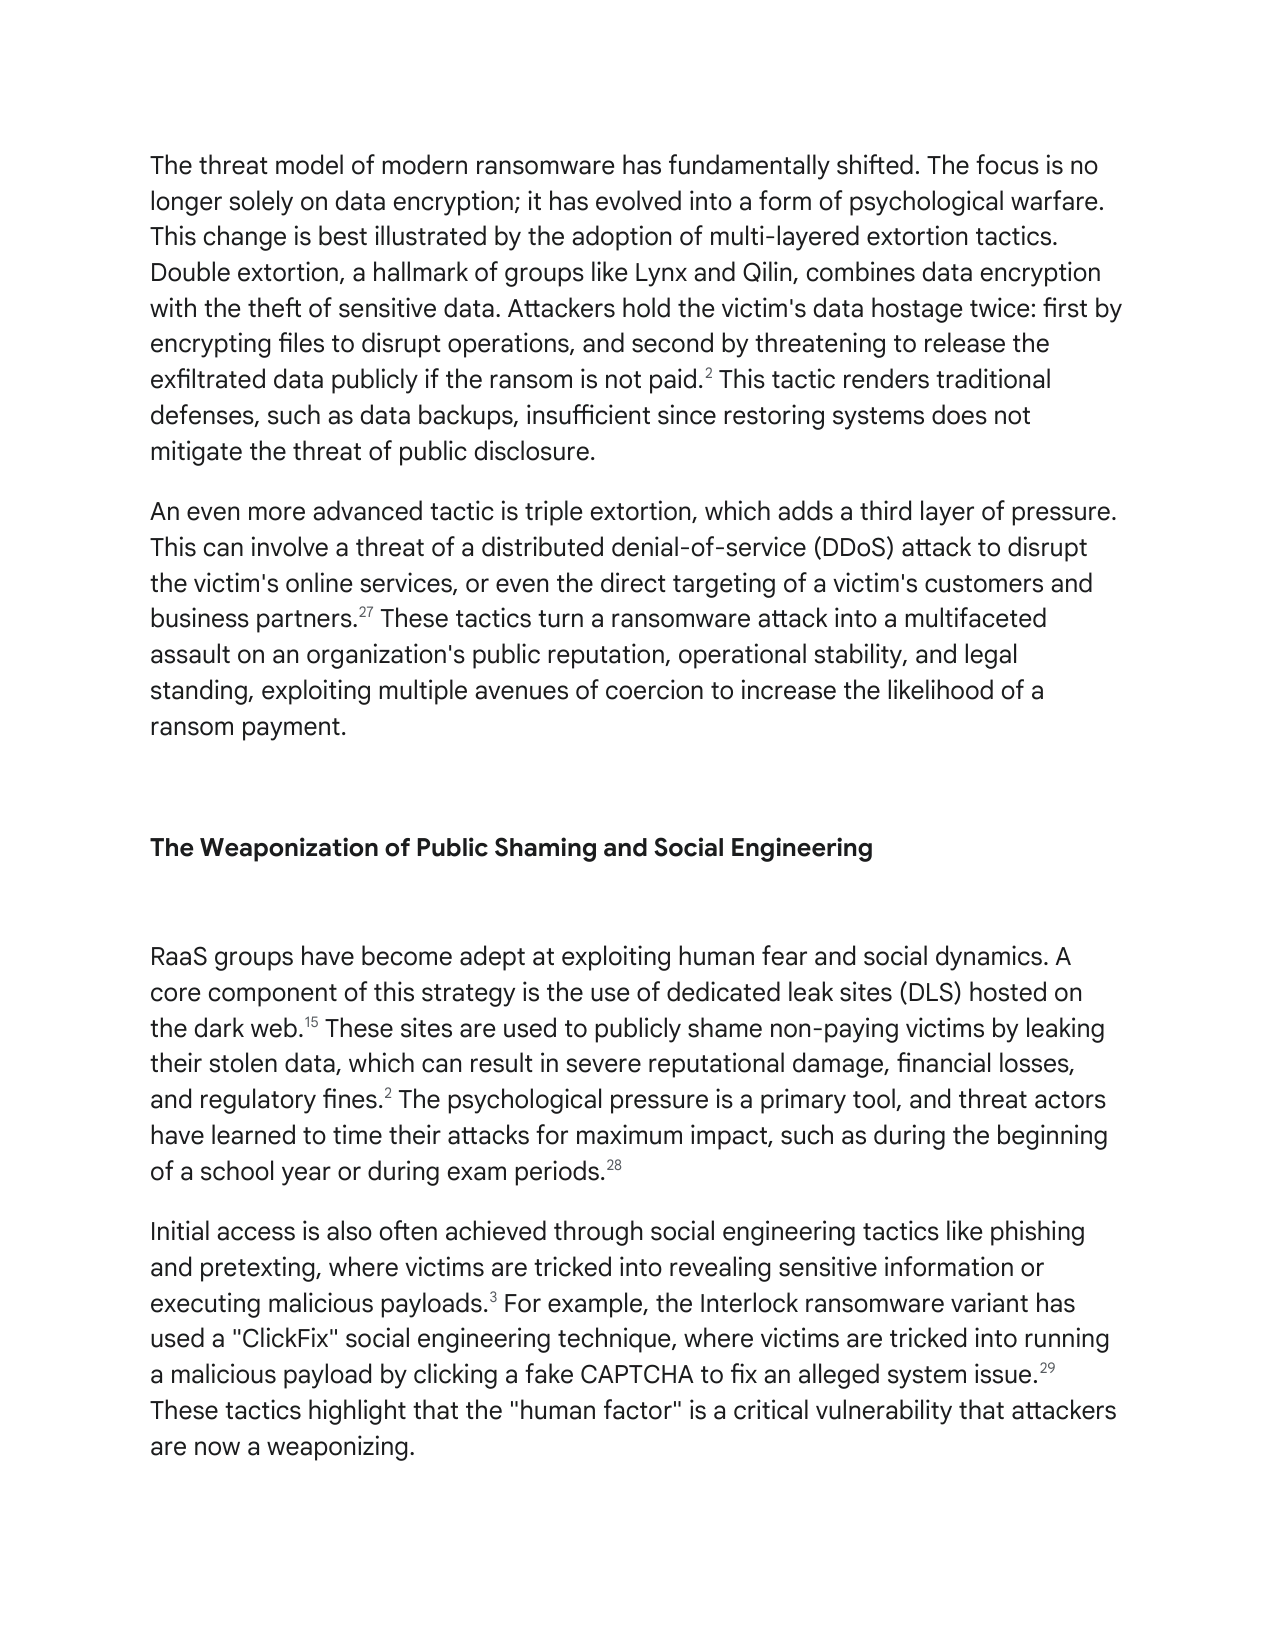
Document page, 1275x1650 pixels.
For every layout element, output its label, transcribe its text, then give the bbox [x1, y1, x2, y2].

text The threat model of modern ransomware has fundamentally shifted. The focus is no longer solely on data encryption; it has evolved into a form of psychological warfare. This change is best illustrated by the adoption of multi-layered extortion tactics. Double extortion, a hallmark of groups like Lynx and Qilin, combines data encryption with the theft of sensitive data. Attackers hold the victim's data hostage twice: first by encrypting files to disrupt operations, and second by threatening to release the exfiltrated data publicly if the ransom is not paid.2 This tactic renders traditional defenses, such as data backups, insufficient since restoring systems does not mitigate the threat of public disclosure. [150, 150, 1125, 467]
text An even more advanced tactic is triple extortion, which adds a third layer of pressure. This can involve a threat of a distributed denial-of-service (DDoS) attack to disrupt the victim's online services, or even the direct targeting of a victim's customers and business partners.27 These tactics turn a ransomware attack into a multifaceted assault on an organization's public reputation, operational stability, and legal standing, exploiting multiple avenues of coercion to increase the likelihood of a ransom payment. [150, 497, 1125, 742]
subtitle The Weaponization of Public Shaming and Social Engineering [150, 832, 1125, 864]
text Initial access is also often achieved through social engineering tactics like phishing and pretexting, where victims are tricked into revealing sensitive information or executing malicious payloads.3 For example, the Interlock ransomware variant has used a "ClickFix" social engineering technique, where victims are tricked into running a malicious payload by clicking a fake CAPTCHA to fix an alleged system issue.29 These tactics highlight that the "human factor" is a critical vulnerability that attackers are now a weaponizing. [150, 1216, 1125, 1462]
text RaaS groups have become adept at exploiting human fear and social dynamics. A core component of this strategy is the use of dedicated leak sites (DLS) hosted on the dark web.15 These sites are used to publicly shame non-paying victims by leaking their stolen data, which can result in severe reputational damage, financial losses, and regulatory fines.2 The psychological pressure is a primary tool, and threat actors have learned to time their attacks for maximum impact, such as during the beginning of a school year or during exam periods.28 [150, 941, 1125, 1187]
